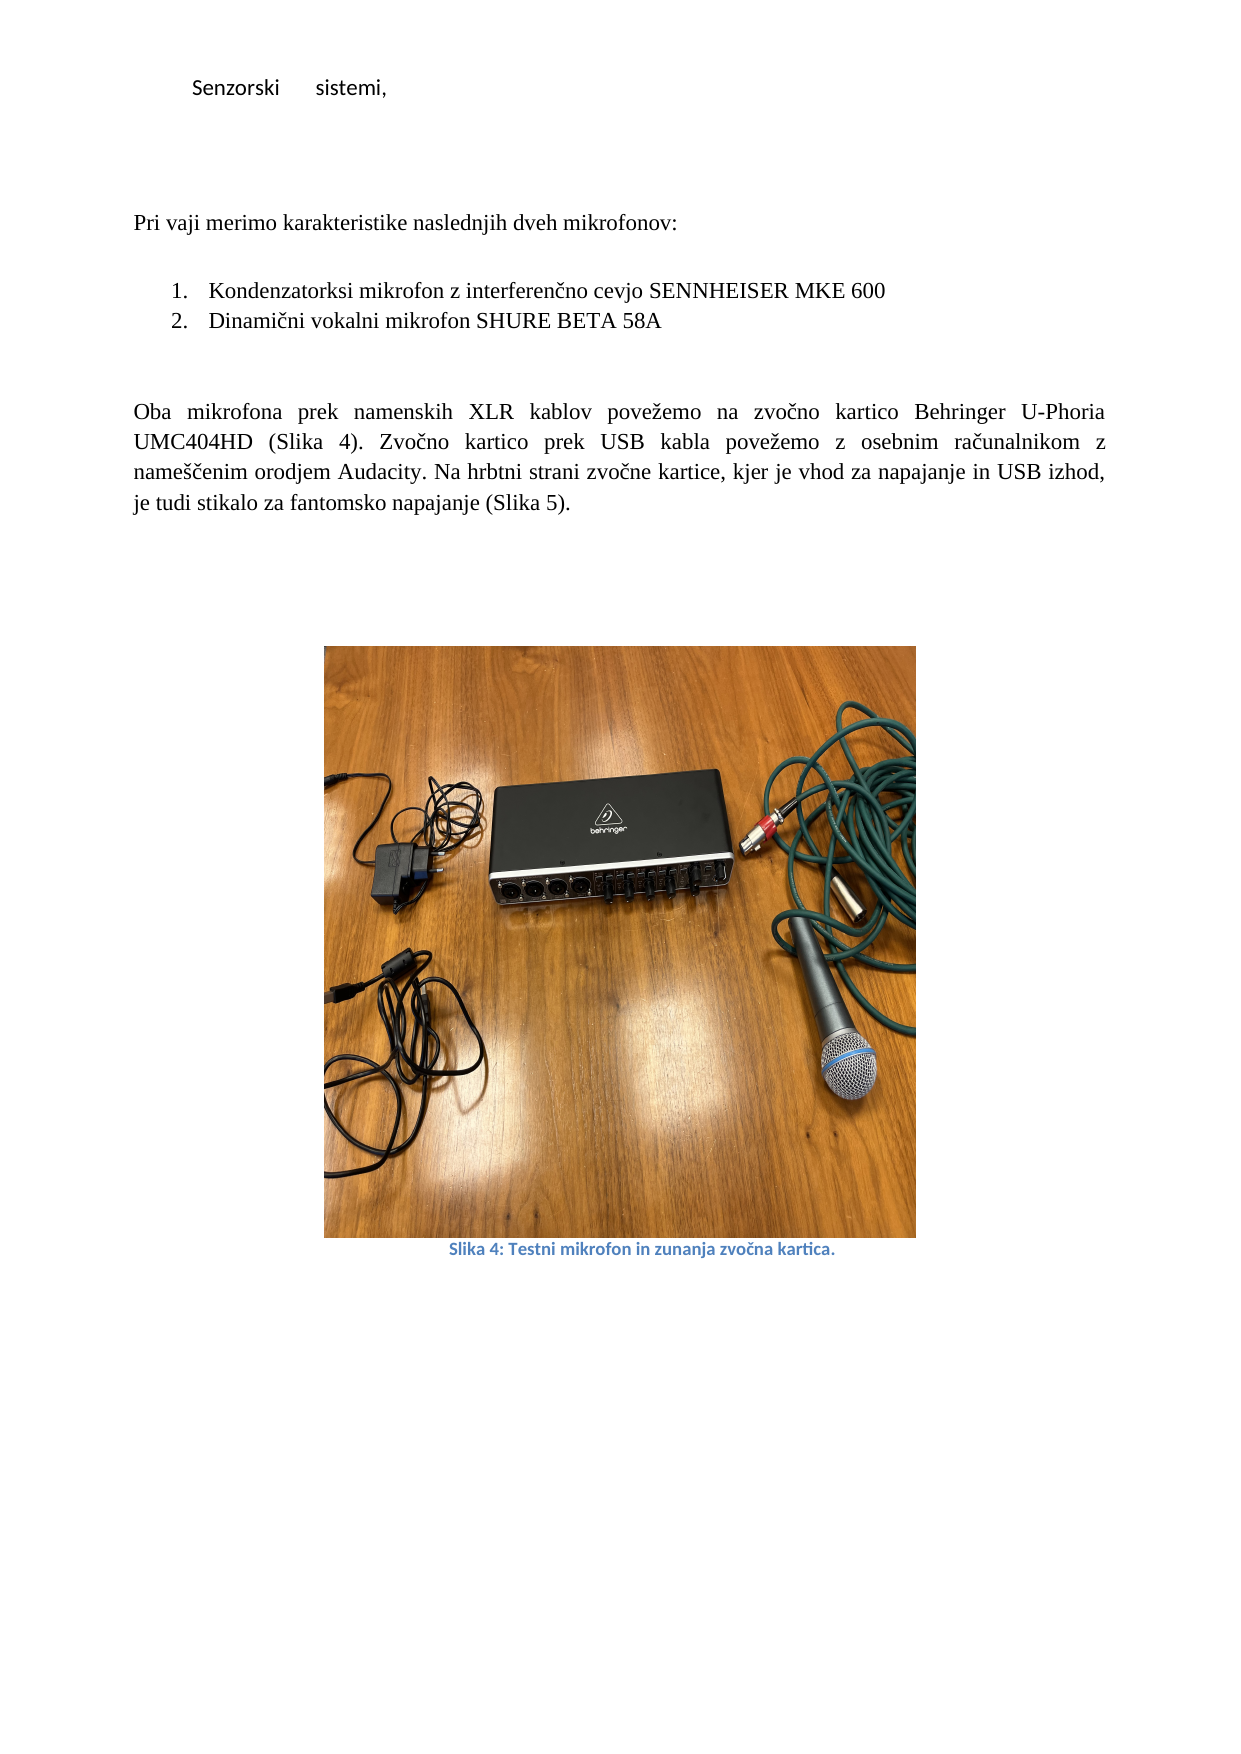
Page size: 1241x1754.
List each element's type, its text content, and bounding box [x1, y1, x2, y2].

picture [324, 646, 916, 1238]
text Slika 4: Testni mikrofon in zunanja zvočna kartica. [133, 1238, 1107, 1261]
text Pri vaji merimo karakteristike naslednjih dveh mikrofonov: [133, 209, 1107, 236]
list Kondenzatorksi mikrofon z interferenčno cevjo SENNHEISER MKE 600 [171, 277, 1107, 303]
list Dinamični vokalni mikrofon SHURE BETA 58A [171, 307, 1107, 334]
list Oba mikrofona prek namenskih XLR kablov povežemo na zvočno kartico Behringer U-Phoria UMC404HD (Slika 4). Zvočno kartico prek USB kabla povežemo z osebnim računalnikom z nameščenim orodjem Audacity. Na hrbtni strani zvočne kartice, kjer je vhod za napajanje in USB izhod, je tudi stikalo za fantomsko napajanje (Slika 5). [133, 398, 1107, 515]
